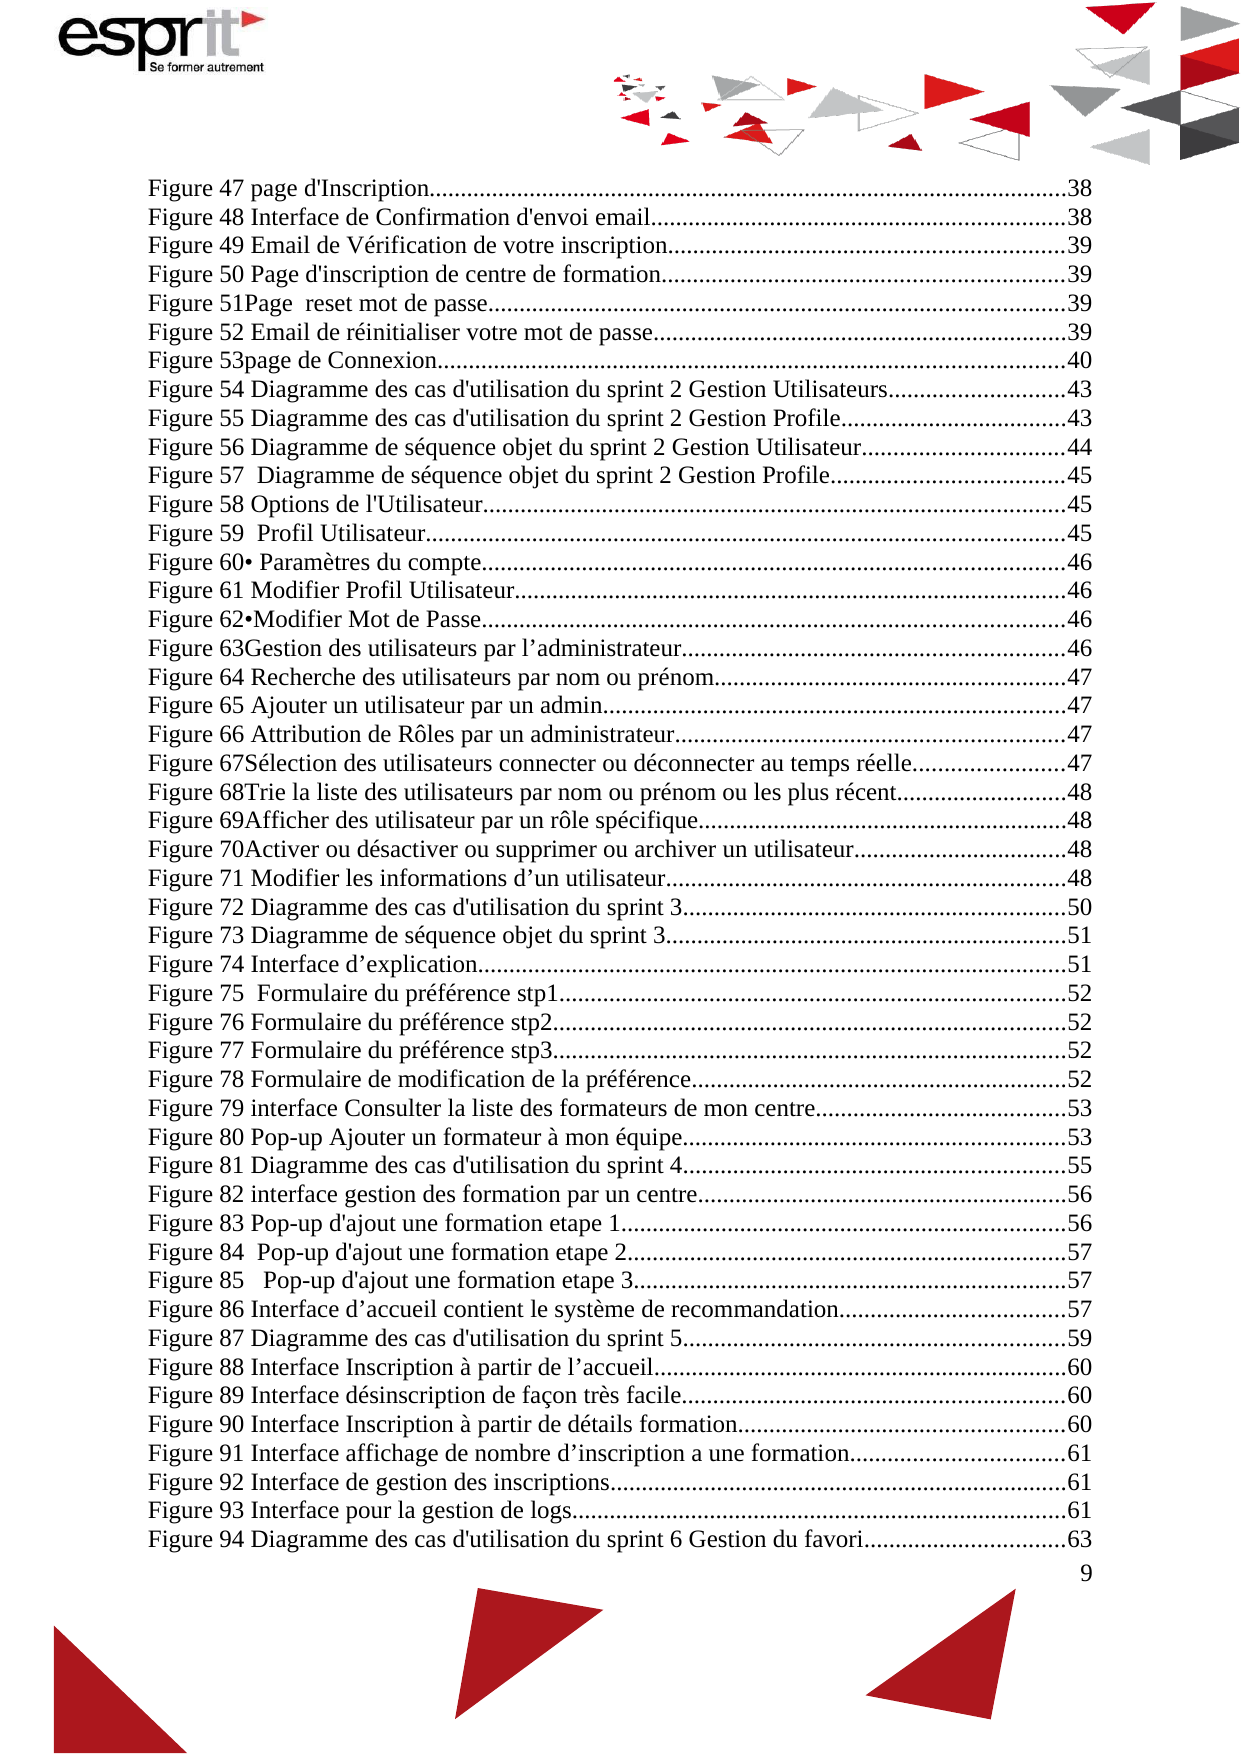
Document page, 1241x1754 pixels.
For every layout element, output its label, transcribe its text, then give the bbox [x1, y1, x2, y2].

text Figure 75 Formulaire du préférence stp1 52 [148, 978, 1093, 1007]
text Figure 72 Diagramme des cas d'utilisation du sprint 3 50 [148, 892, 1093, 921]
text Figure 55 Diagramme des cas d'utilisation du sprint 2 Gestion Profile 43 [148, 403, 1093, 432]
text Figure 83 Pop-up d'ajout une formation etape 1 56 [148, 1208, 1093, 1237]
text Figure 50 Page d'inscription de centre de formation 39 [148, 259, 1093, 288]
text Figure 59 Profil Utilisateur 45 [148, 518, 1093, 547]
text Figure 87 Diagramme des cas d'utilisation du sprint 5 59 [148, 1323, 1093, 1352]
text Figure 79 interface Consulter la liste des formateurs de mon centre 53 [148, 1093, 1093, 1122]
text Figure 77 Formulaire du préférence stp3 52 [148, 1036, 1093, 1064]
text Figure 51Page reset mot de passe 39 [148, 288, 1093, 317]
text Figure 69Afficher des utilisateur par un rôle spécifique 48 [148, 806, 1093, 834]
text Figure 48 Interface de Confirmation d'envoi email 38 [148, 202, 1093, 231]
text Figure 62•Modifier Mot de Passe 46 [148, 604, 1093, 633]
text Figure 89 Interface désinscription de façon très facile 60 [148, 1381, 1093, 1409]
text Figure 61 Modifier Profil Utilisateur 46 [148, 576, 1093, 604]
text Figure 90 Interface Inscription à partir de détails formation 60 [148, 1409, 1093, 1438]
picture [54, 7, 269, 75]
text Figure 47 page d'Inscription 38 [148, 173, 1093, 202]
text Figure 67Sélection des utilisateurs connecter ou déconnecter au temps réelle 47 [148, 748, 1093, 777]
text Figure 91 Interface affichage de nombre d’inscription a une formation 61 [148, 1438, 1093, 1467]
text Figure 76 Formulaire du préférence stp2 52 [148, 1007, 1093, 1036]
text Figure 88 Interface Inscription à partir de l’accueil 60 [148, 1352, 1093, 1381]
text Figure 65 Ajouter un utilisateur par un admin 47 [148, 691, 1093, 719]
text Figure 63Gestion des utilisateurs par l’administrateur 46 [148, 633, 1093, 662]
text Figure 68Trie la liste des utilisateurs par nom ou prénom ou les plus récent 48 [148, 777, 1093, 806]
text Figure 58 Options de l'Utilisateur 45 [148, 489, 1093, 518]
text Figure 56 Diagramme de séquence objet du sprint 2 Gestion Utilisateur 44 [148, 432, 1093, 461]
text Figure 64 Recherche des utilisateurs par nom ou prénom 47 [148, 662, 1093, 691]
text Figure 54 Diagramme des cas d'utilisation du sprint 2 Gestion Utilisateurs 43 [148, 374, 1093, 403]
text Figure 53page de Connexion 40 [148, 346, 1093, 374]
picture [613, 0, 1241, 167]
text Figure 74 Interface d’explication 51 [148, 949, 1093, 978]
text Figure 85 Pop-up d'ajout une formation etape 3 57 [148, 1266, 1093, 1294]
text Figure 66 Attribution de Rôles par un administrateur 47 [148, 719, 1093, 748]
text Figure 86 Interface d’accueil contient le système de recommandation 57 [148, 1294, 1093, 1323]
text Figure 93 Interface pour la gestion de logs 61 [148, 1496, 1093, 1524]
text Figure 84 Pop-up d'ajout une formation etape 2 57 [148, 1237, 1093, 1266]
text Figure 73 Diagramme de séquence objet du sprint 3 51 [148, 921, 1093, 949]
text Figure 80 Pop-up Ajouter un formateur à mon équipe 53 [148, 1122, 1093, 1151]
text Figure 49 Email de Vérification de votre inscription 39 [148, 231, 1093, 259]
text Figure 57 Diagramme de séquence objet du sprint 2 Gestion Profile 45 [148, 461, 1093, 489]
text Figure 78 Formulaire de modification de la préférence 52 [148, 1064, 1093, 1093]
text Figure 82 interface gestion des formation par un centre 56 [148, 1179, 1093, 1208]
text Figure 70Activer ou désactiver ou supprimer ou archiver un utilisateur 48 [148, 834, 1093, 863]
text Figure 60• Paramètres du compte 46 [148, 547, 1093, 576]
text Figure 94 Diagramme des cas d'utilisation du sprint 6 Gestion du favori 63 [148, 1524, 1093, 1553]
text Figure 81 Diagramme des cas d'utilisation du sprint 4 55 [148, 1151, 1093, 1179]
text Figure 92 Interface de gestion des inscriptions 61 [148, 1467, 1093, 1496]
text Figure 52 Email de réinitialiser votre mot de passe 39 [148, 317, 1093, 346]
text Figure 71 Modifier les informations d’un utilisateur 48 [148, 863, 1093, 892]
